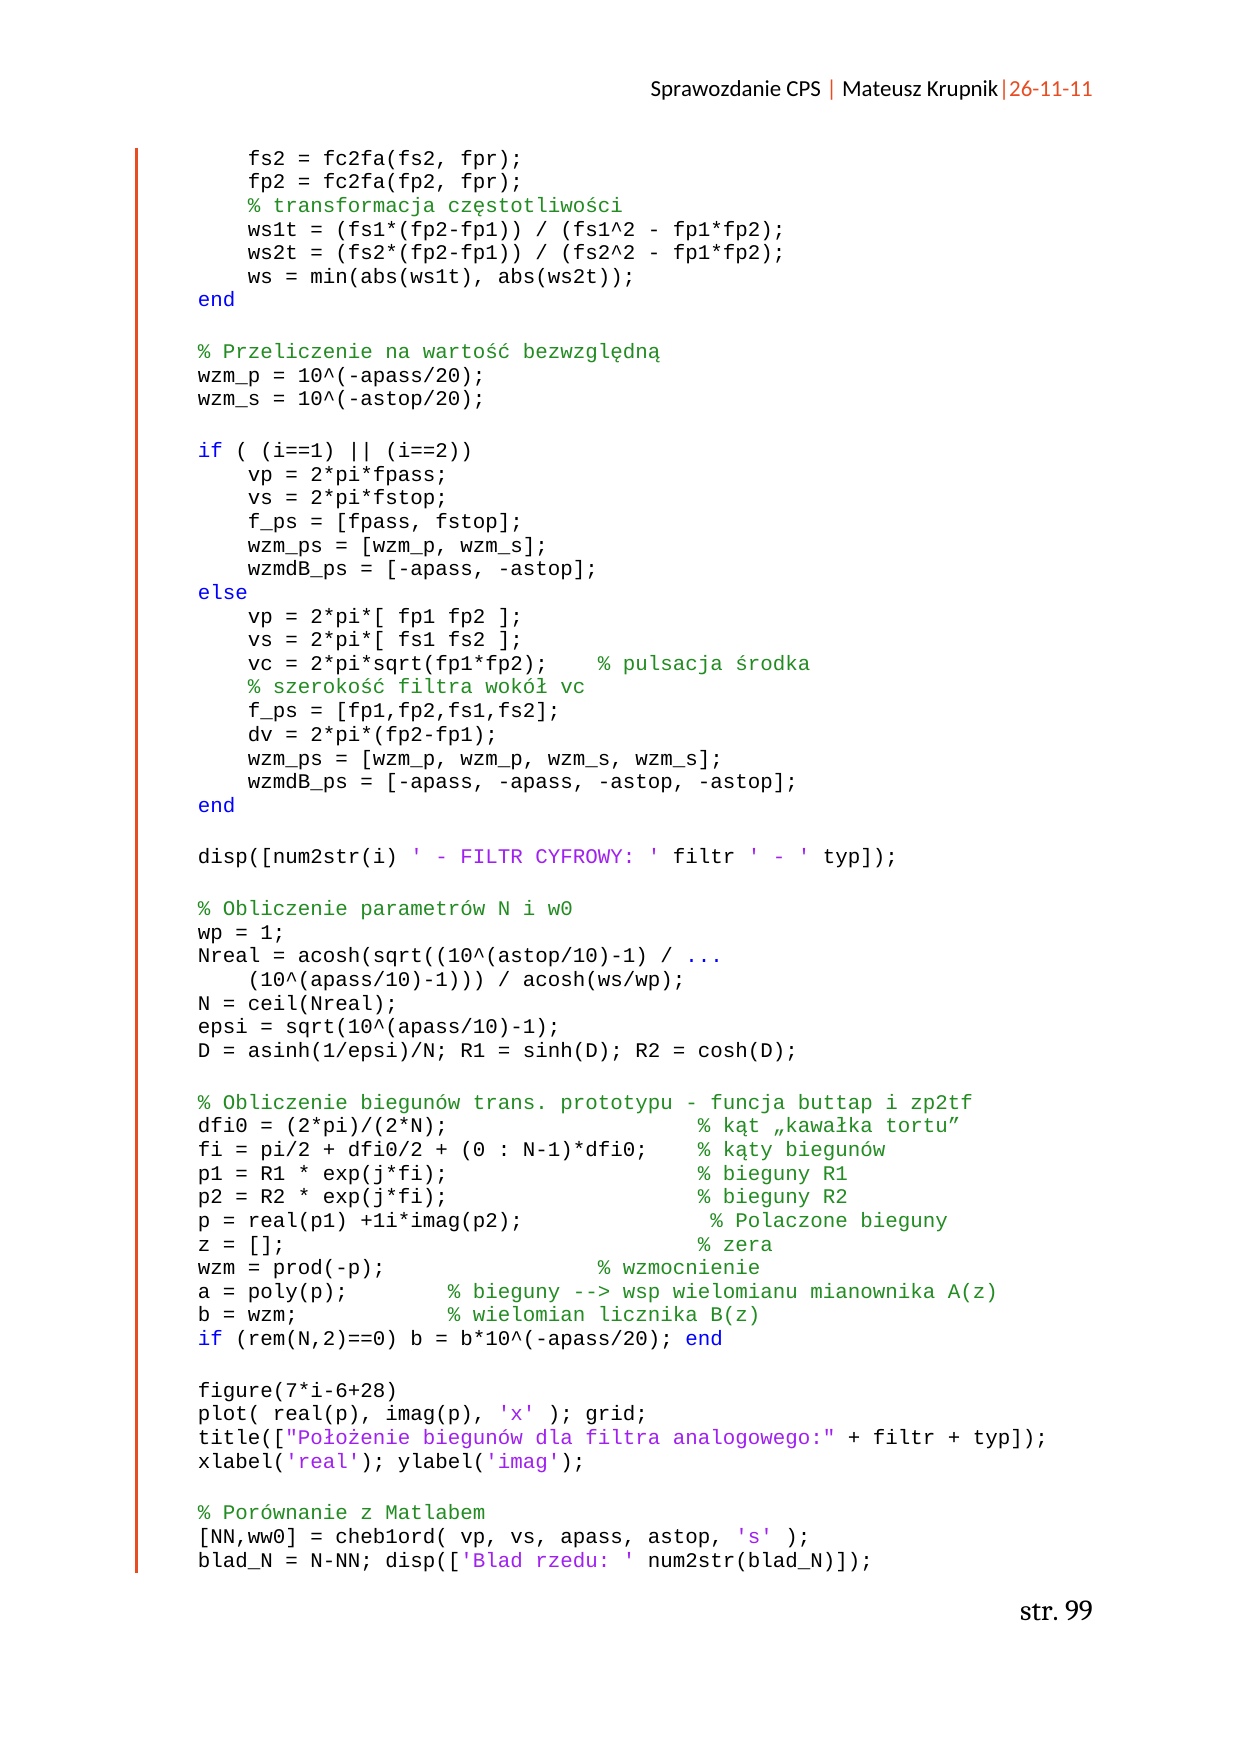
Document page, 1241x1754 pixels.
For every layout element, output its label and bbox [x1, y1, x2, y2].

table_header [138, 148, 1096, 1573]
